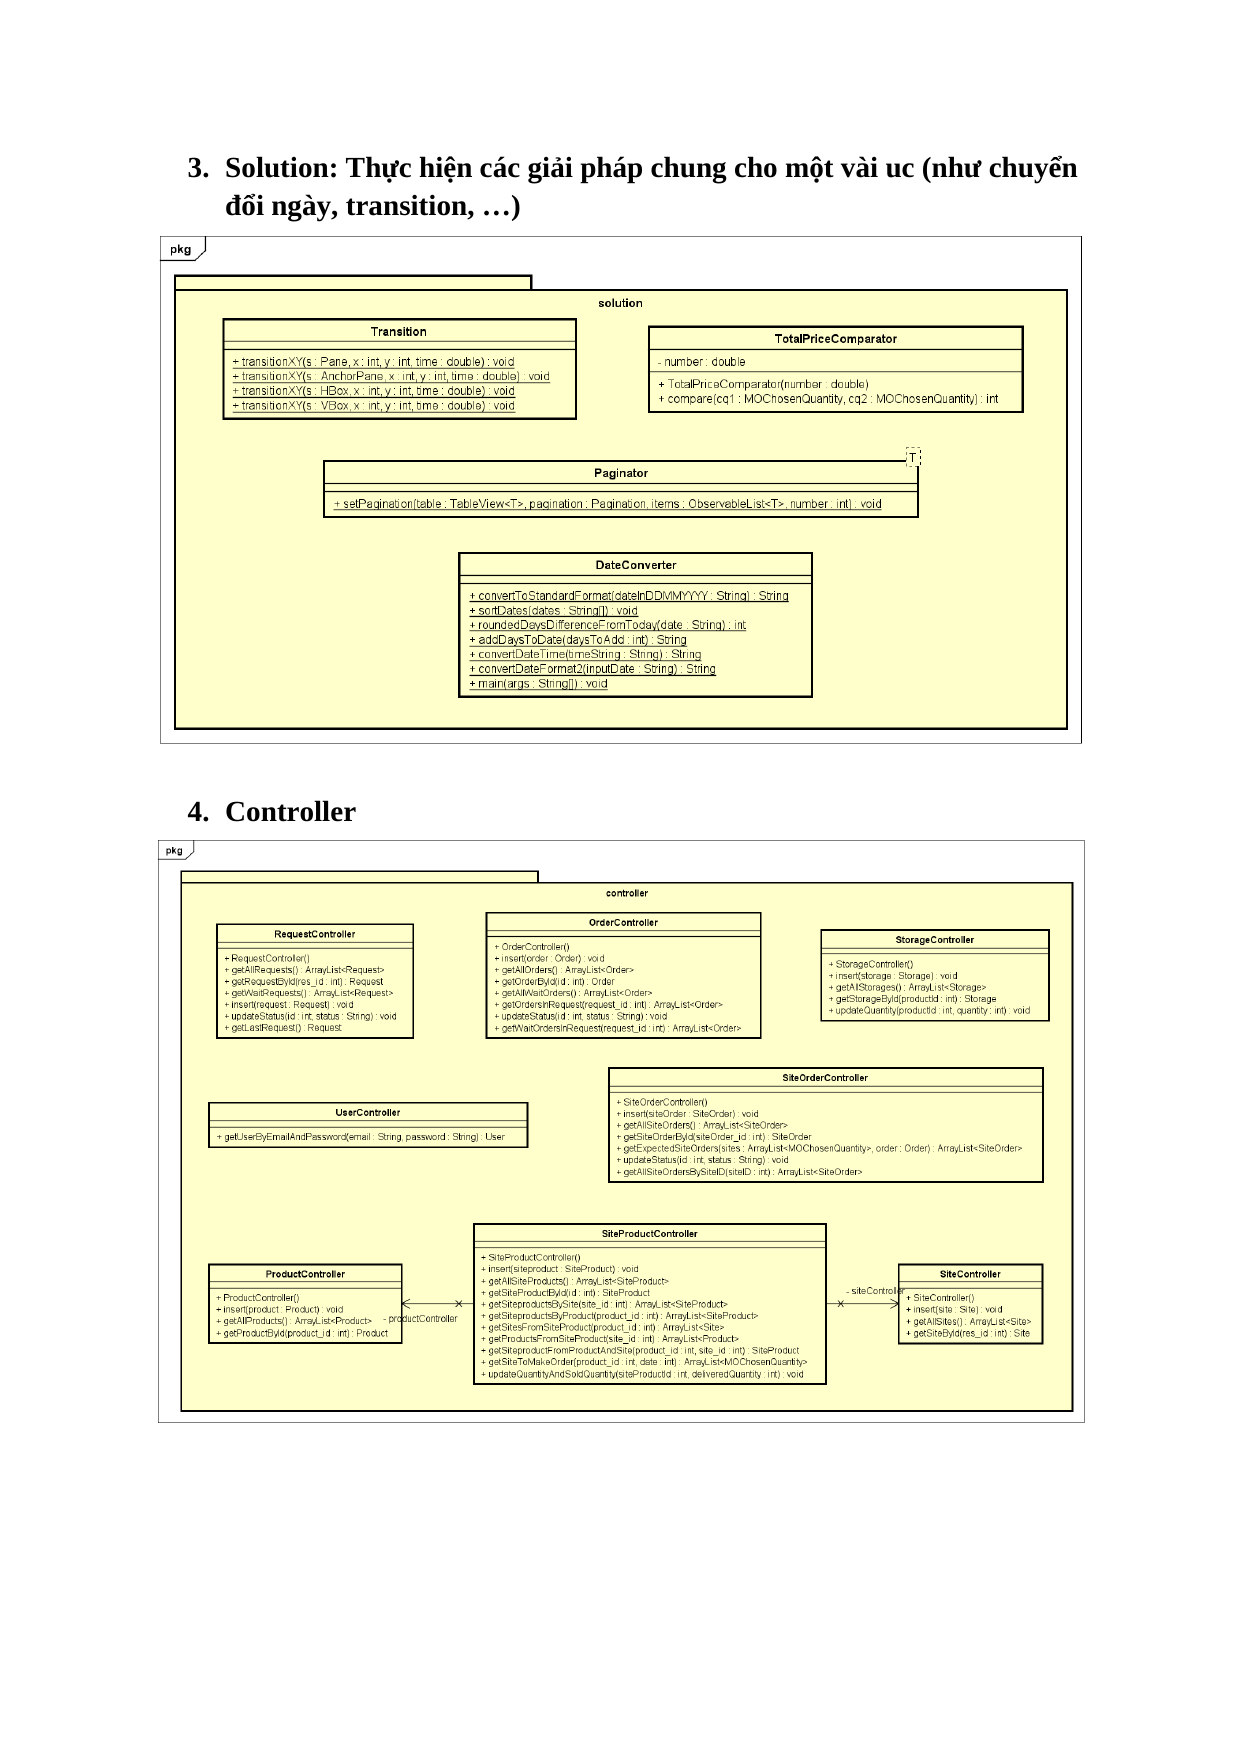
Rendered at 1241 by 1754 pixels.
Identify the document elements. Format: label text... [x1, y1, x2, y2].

subtitle Controller [187, 794, 1090, 828]
picture [150, 227, 1091, 752]
subtitle Solution: Thực hiện các giải pháp chung cho một vài uc (như chuyển đổi ngày, transition, …) [187, 150, 1090, 222]
picture [150, 833, 1091, 1429]
